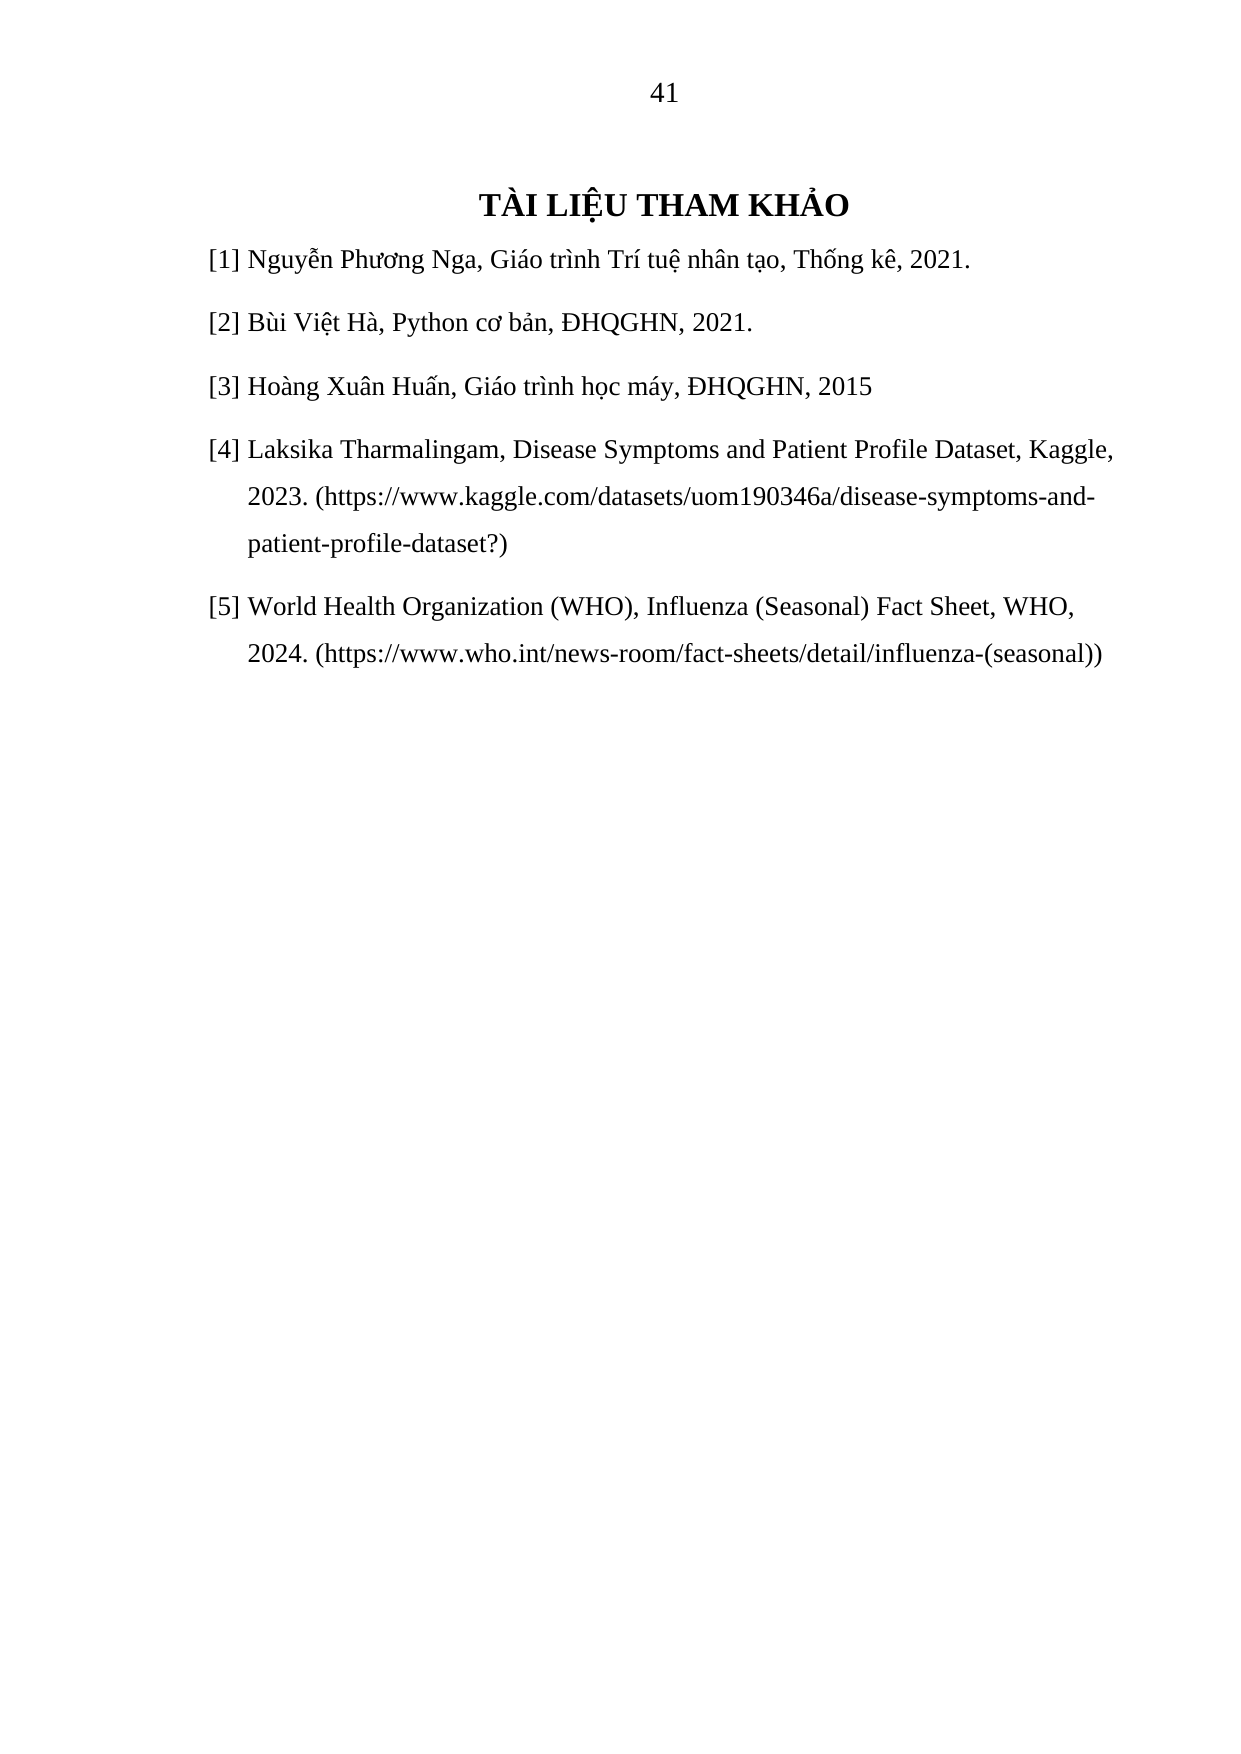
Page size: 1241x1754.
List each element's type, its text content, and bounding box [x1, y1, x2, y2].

table_cell [5] [207, 589, 246, 699]
table_cell [2] [207, 305, 246, 368]
subtitle TÀI LIỆU THAM KHẢO [207, 185, 1122, 223]
table_cell World Health Organization (WHO), Influenza (Seasonal) Fact Sheet, WHO, 2024. (https://www.who.int/news-room/fact-sheets/detail/influenza-(seasonal)) [246, 589, 1122, 699]
table_cell Laksika Tharmalingam, Disease Symptoms and Patient Profile Dataset, Kaggle, 2023. (https://www.kaggle.com/datasets/uom190346a/disease-symptoms-and-patient-profile-dataset?) [246, 432, 1122, 588]
table_header [1] [207, 241, 246, 305]
table_header Nguyễn Phương Nga, Giáo trình Trí tuệ nhân tạo, Thống kê, 2021. [246, 241, 1122, 305]
table_cell Hoàng Xuân Huấn, Giáo trình học máy, ĐHQGHN, 2015 [246, 368, 1122, 432]
table_cell Bùi Việt Hà, Python cơ bản, ĐHQGHN, 2021. [246, 305, 1122, 368]
table_cell [4] [207, 432, 246, 588]
table_cell [3] [207, 368, 246, 432]
